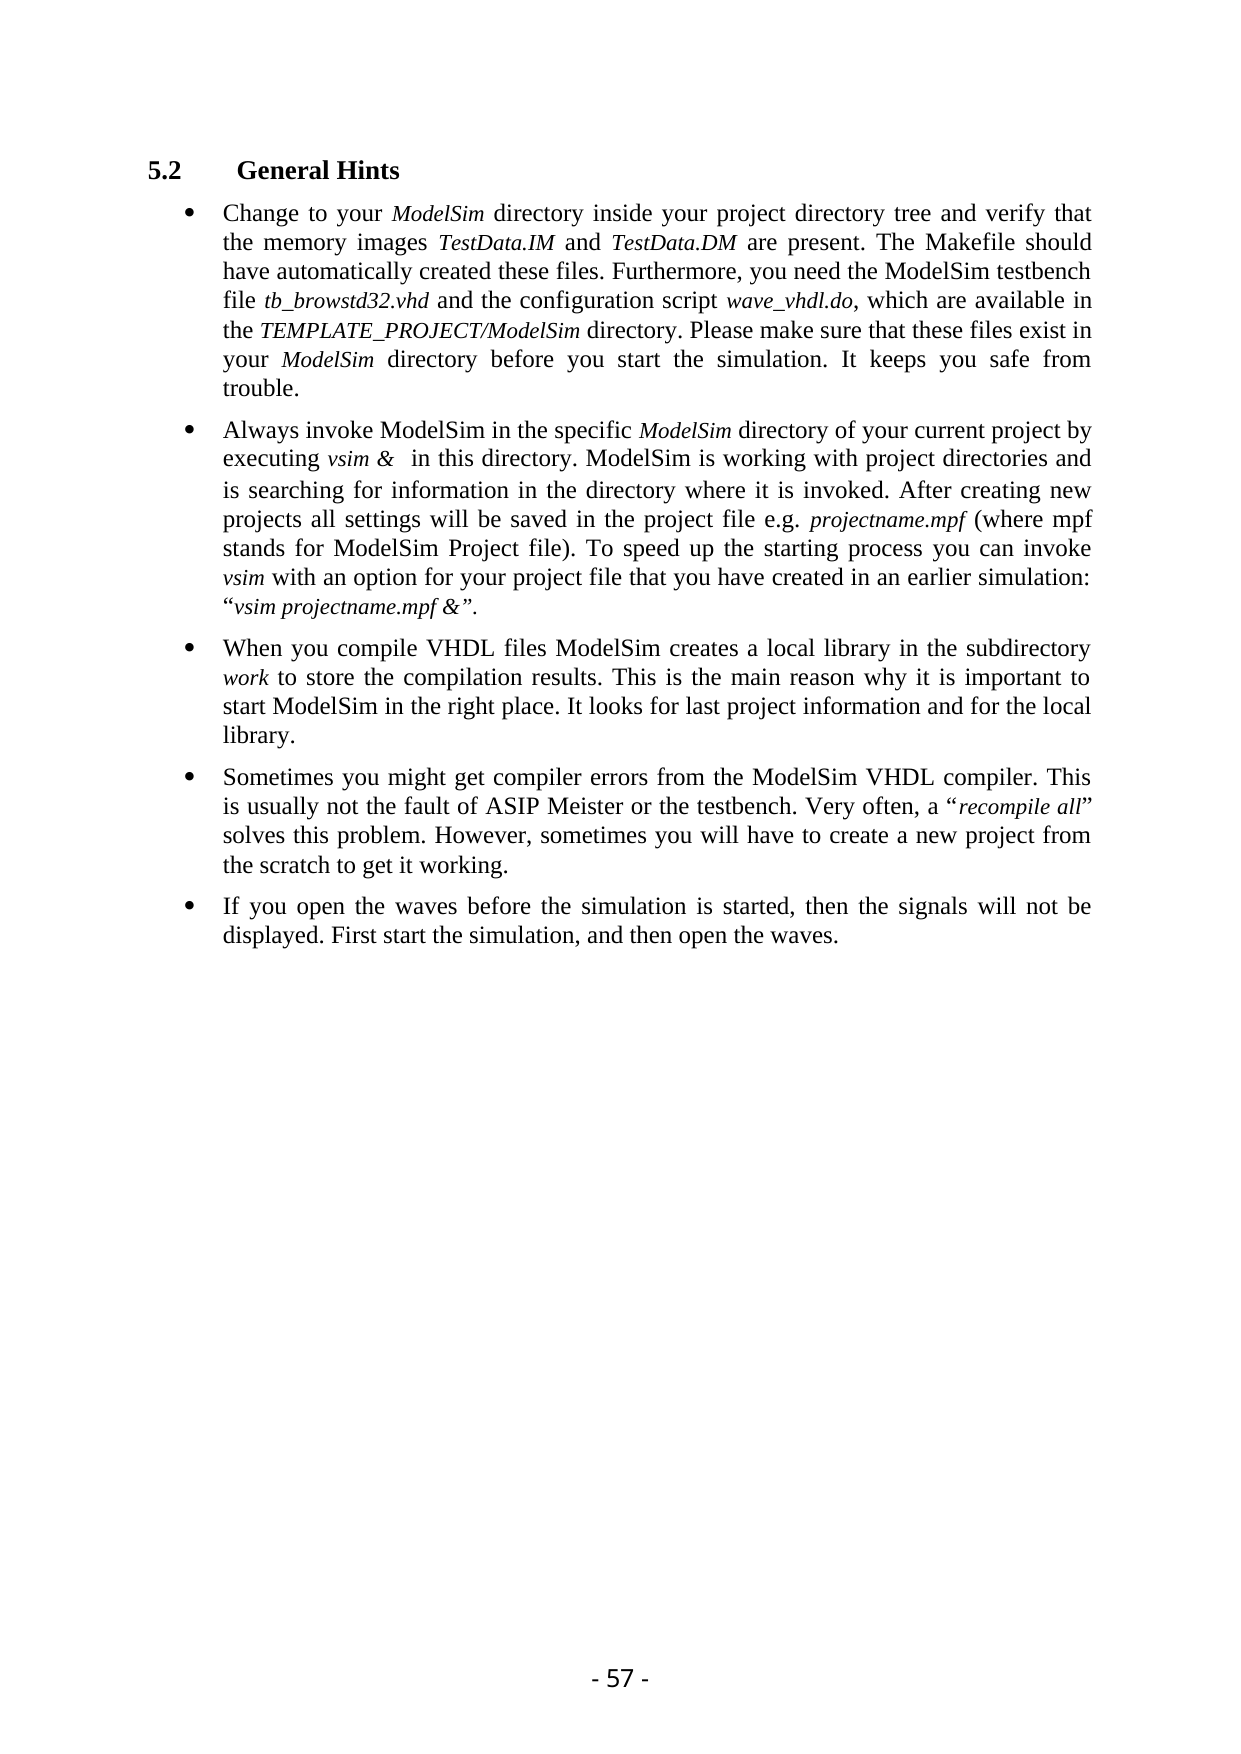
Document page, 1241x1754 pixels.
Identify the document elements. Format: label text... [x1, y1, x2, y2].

list Change to your ModelSim directory inside your project directory tree and verify that the memory images TestData.IM and TestData.DM are present. The Makefile should have automatically created these files. Furthermore, you need the ModelSim testbench file tb_browstd32.vhd and the configuration script wave_vhdl.do, which are available in the TEMPLATE_PROJECT/ModelSim directory. Please make sure that these files exist in your ModelSim directory before you start the simulation. It keeps you safe from trouble. [185, 198, 1092, 402]
subtitle General Hints [148, 148, 1092, 185]
list Always invoke ModelSim in the specific ModelSim directory of your current project by executing vsim & in this directory. ModelSim is working with project directories and is searching for information in the directory where it is invoked. After creating new projects all settings will be saved in the project file e.g. projectname.mpf (where mpf stands for ModelSim Project file). To speed up the starting process you can invoke vsim with an option for your project file that you have created in an earlier simulation: “vsim projectname.mpf &”. [185, 414, 1092, 620]
list If you open the waves before the simulation is started, then the signals will not be displayed. First start the simulation, and then open the waves. [185, 891, 1092, 949]
list When you compile VHDL files ModelSim creates a local library in the subdirectory work to store the compilation results. This is the main reason why it is important to start ModelSim in the right place. It looks for last project information and for the local library. [185, 633, 1092, 749]
list Sometimes you might get compiler errors from the ModelSim VHDL compiler. This is usually not the fault of ASIP Meister or the testbench. Very often, a “recompile all” solves this problem. However, sometimes you will have to create a new project from the scratch to get it working. [185, 762, 1092, 878]
